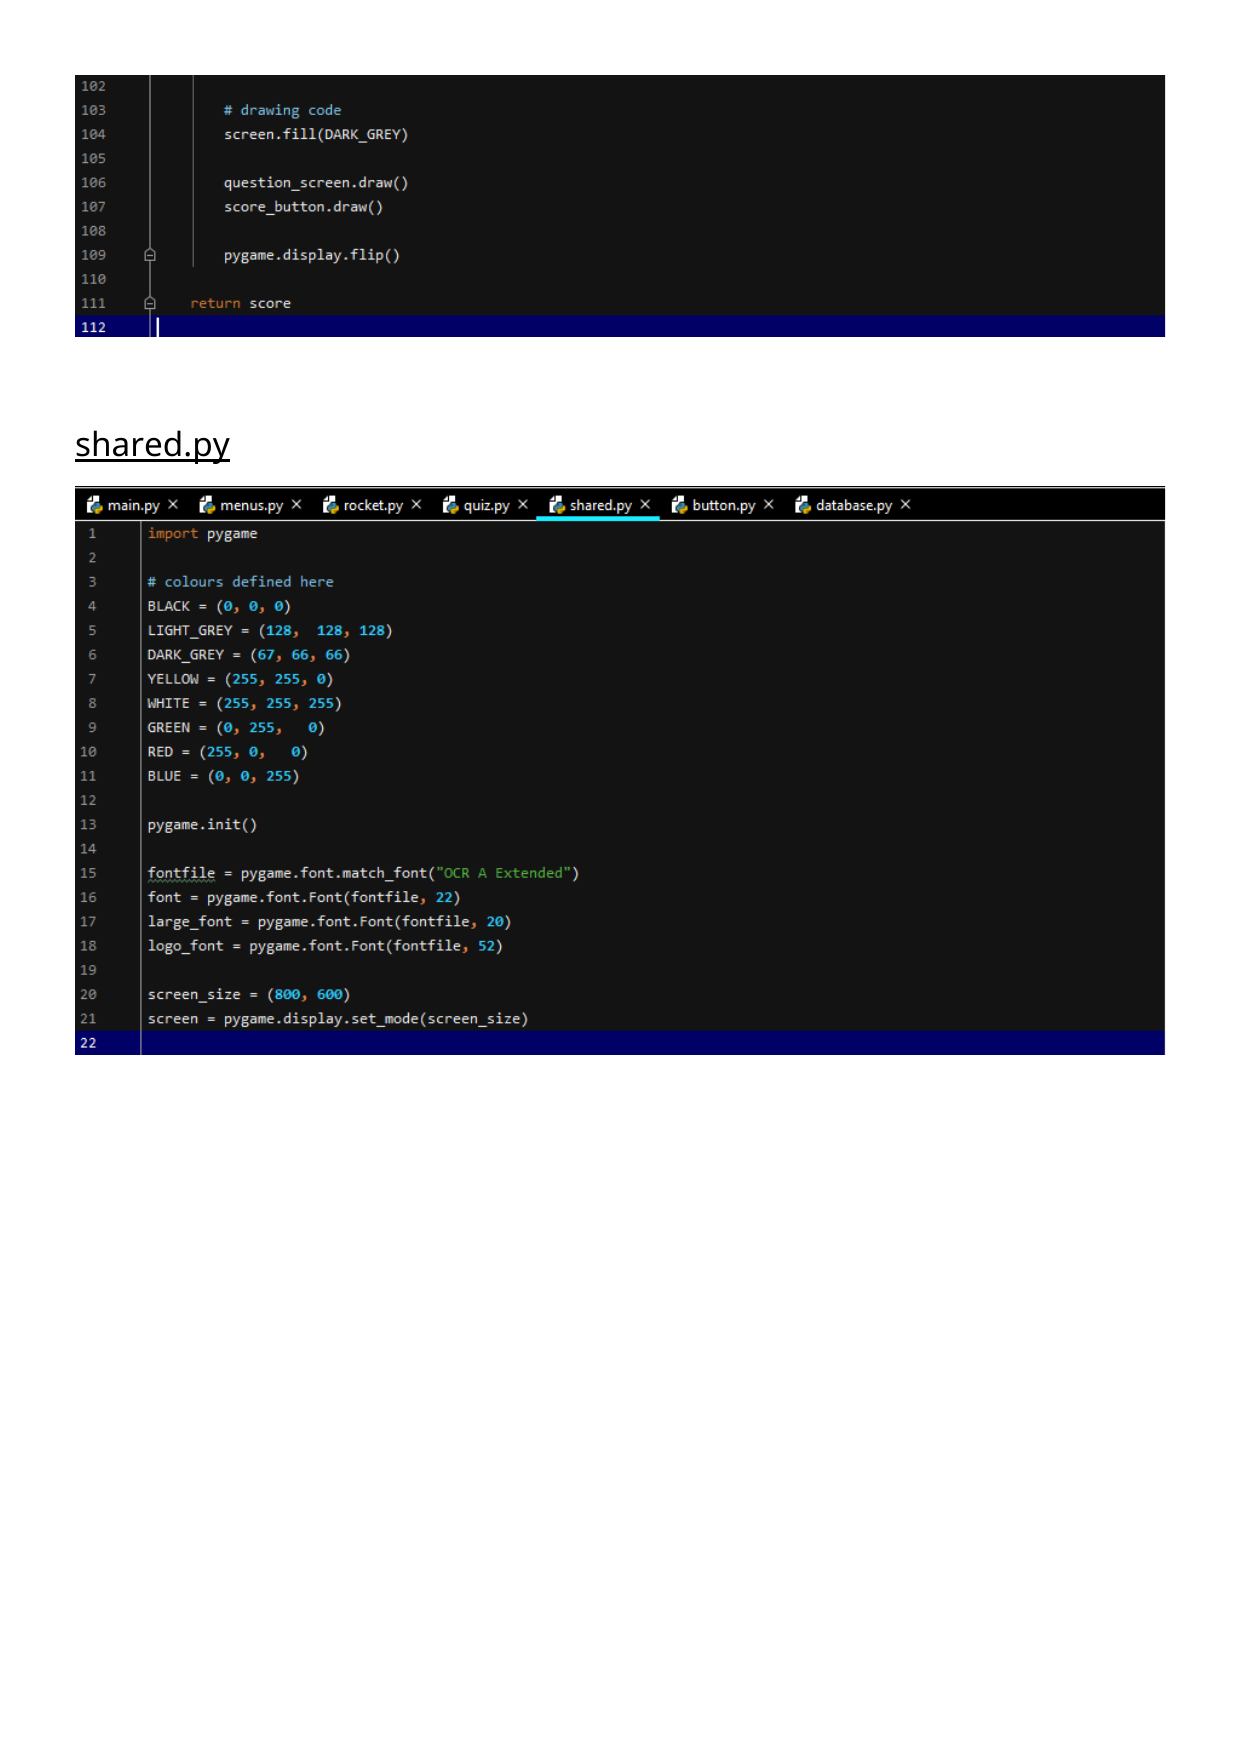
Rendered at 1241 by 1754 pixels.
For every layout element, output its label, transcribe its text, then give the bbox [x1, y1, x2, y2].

text shared.py [75, 421, 1165, 467]
picture [75, 75, 1166, 337]
picture [75, 486, 1166, 1055]
